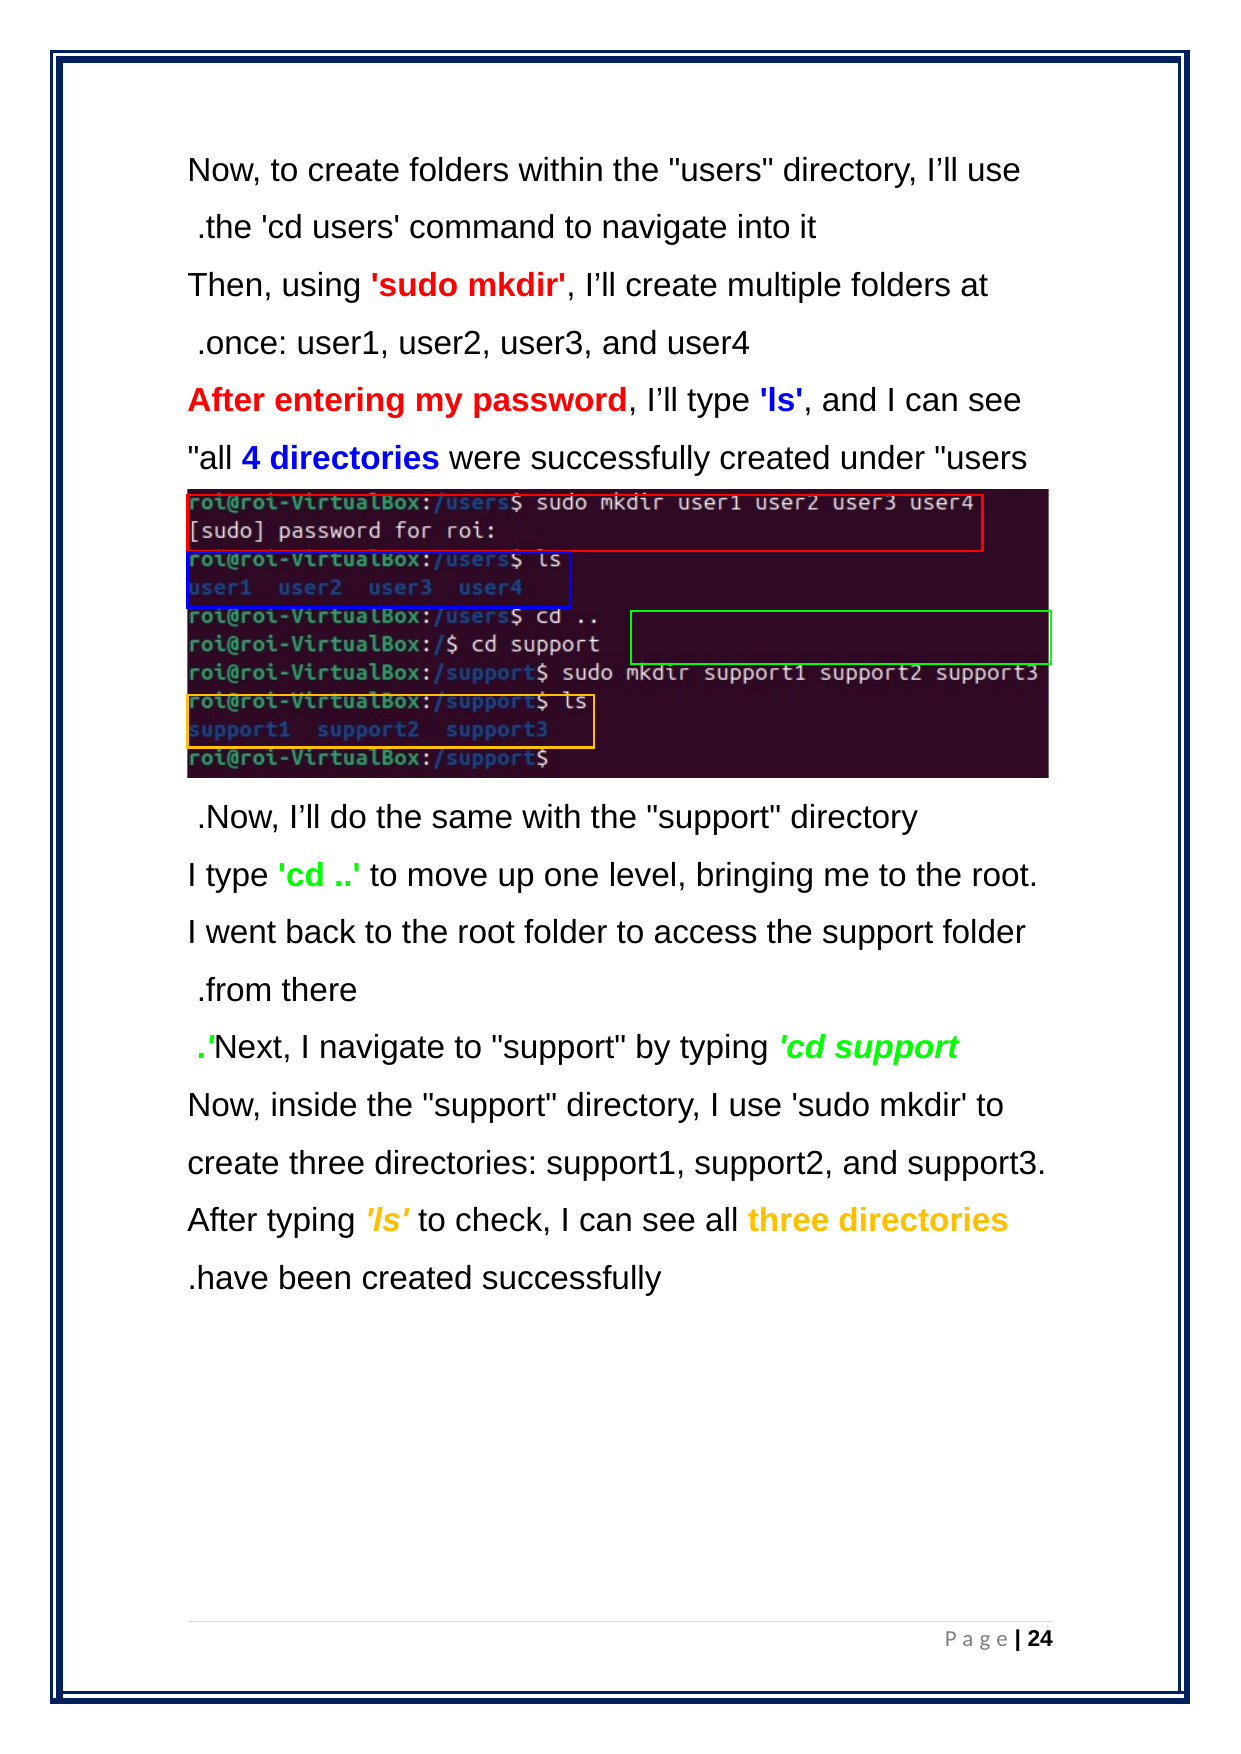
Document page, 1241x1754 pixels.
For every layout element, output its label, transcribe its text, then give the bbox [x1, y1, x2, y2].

picture [187, 489, 1049, 778]
picture [632, 612, 1049, 663]
picture [189, 496, 981, 550]
picture [189, 554, 569, 606]
picture [189, 696, 593, 746]
